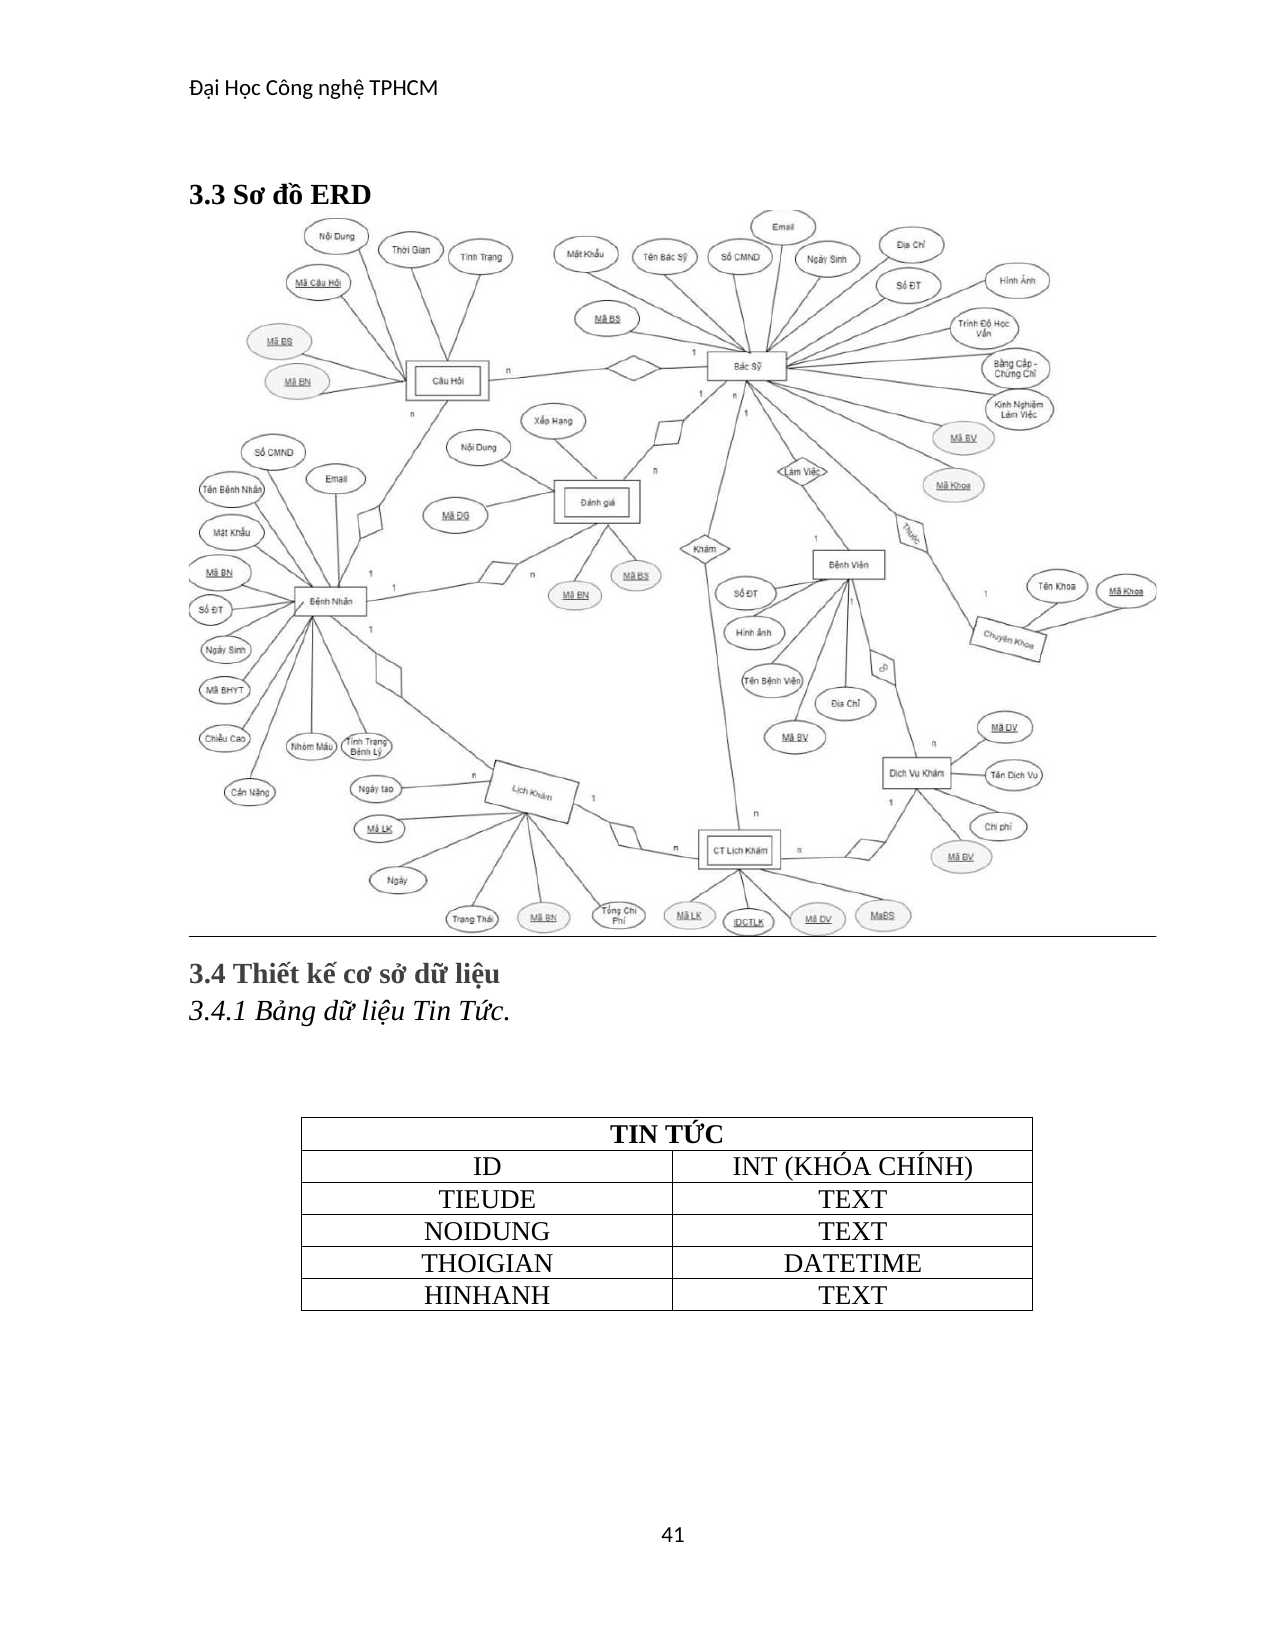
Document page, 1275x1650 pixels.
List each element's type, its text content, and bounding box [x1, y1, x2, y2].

table_header TIN TỨC [302, 1118, 1032, 1149]
table_cell DATETIME [673, 1247, 1032, 1278]
subtitle 3.3 Sơ đồ ERD [189, 177, 1156, 210]
table_cell THOIGIAN [302, 1247, 672, 1278]
table_cell TIEUDE [302, 1183, 672, 1214]
table_cell NOIDUNG [302, 1215, 672, 1246]
table_cell TEXT [673, 1279, 1032, 1310]
table_cell INT (KHÓA CHÍNH) [673, 1151, 1032, 1182]
subtitle 3.4.1 Bảng dữ liệu Tin Tức. [189, 993, 1156, 1027]
subtitle 3.4 Thiết kế cơ sở dữ liệu [189, 956, 1156, 989]
table_cell HINHANH [302, 1279, 672, 1310]
picture [188, 210, 1157, 937]
table_cell TEXT [673, 1183, 1032, 1214]
table_cell ID [302, 1151, 672, 1182]
table_cell TEXT [673, 1215, 1032, 1246]
